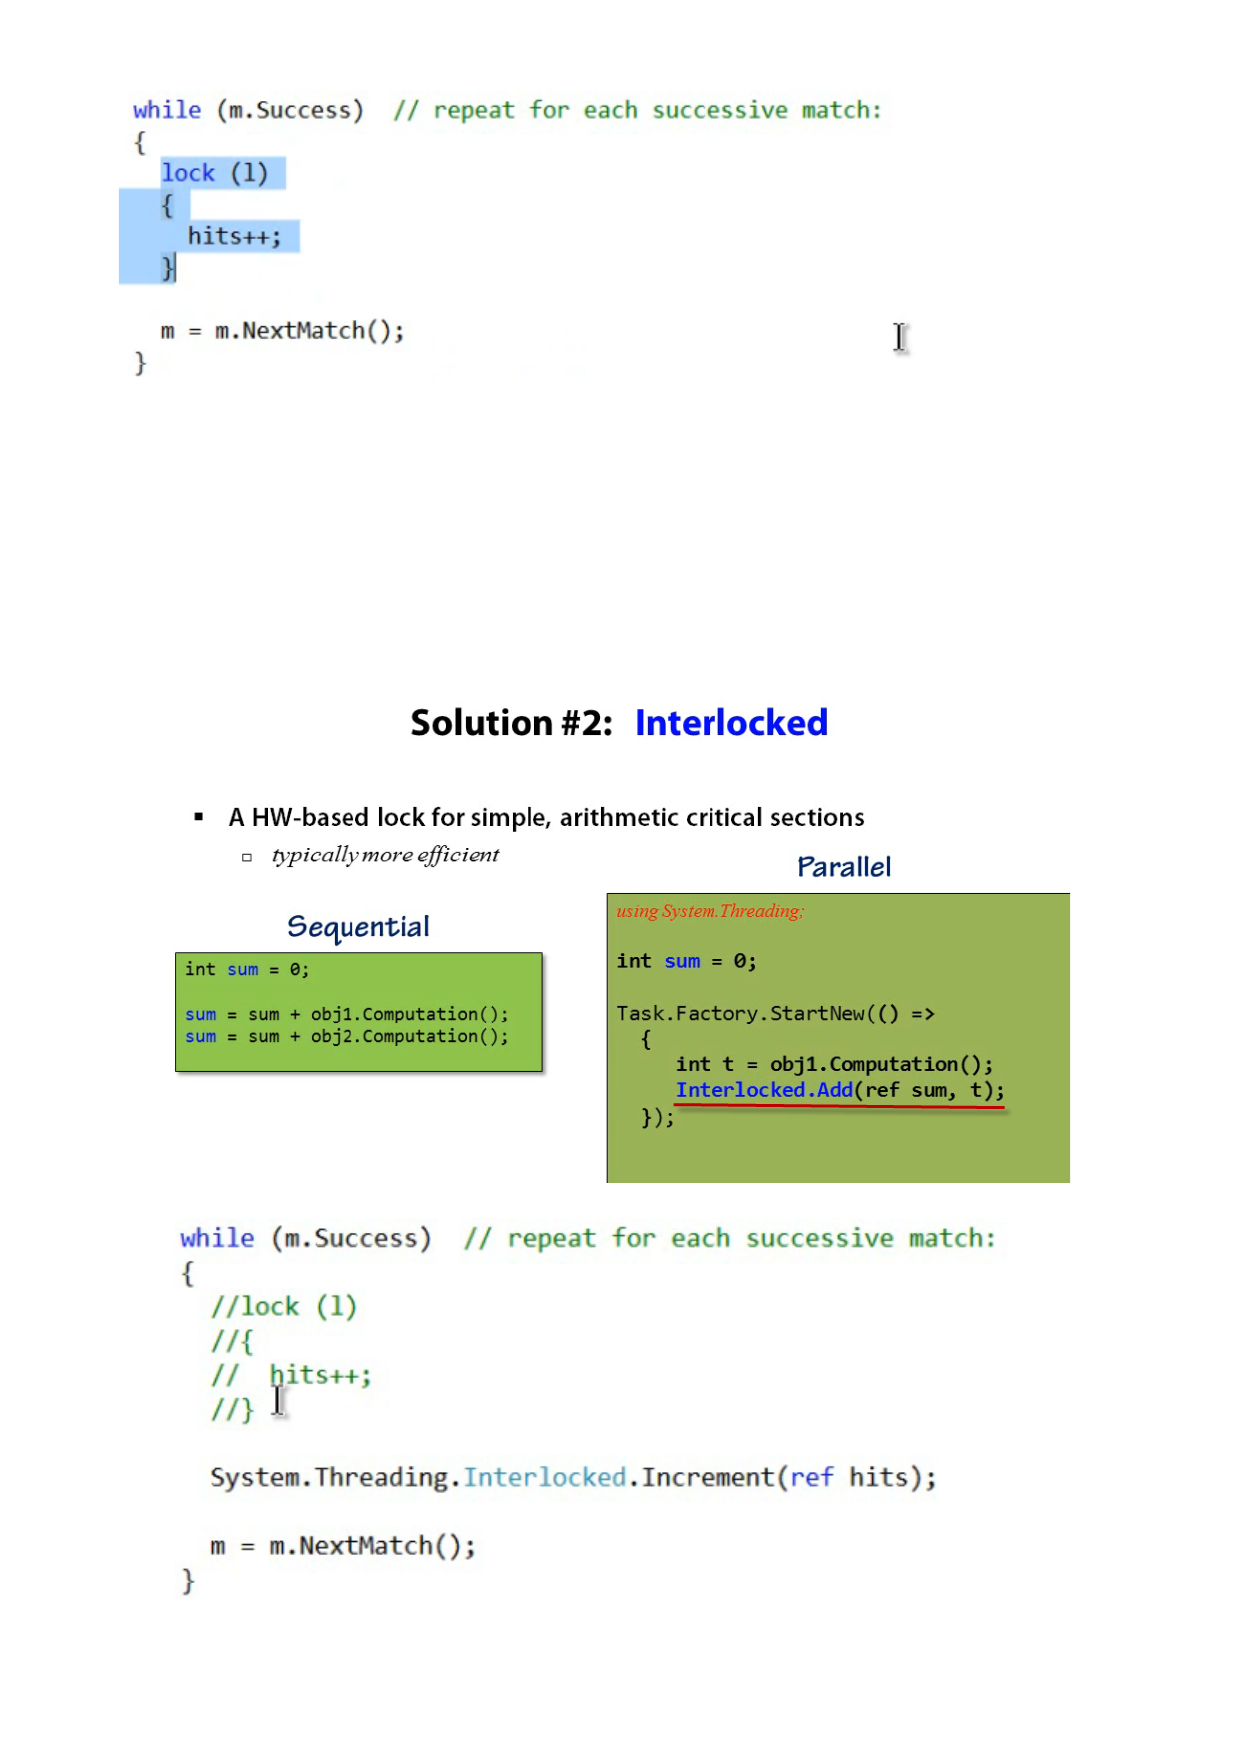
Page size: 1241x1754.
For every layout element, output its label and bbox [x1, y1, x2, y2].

picture [170, 698, 1071, 1183]
picture [118, 80, 1019, 382]
picture [170, 1218, 1071, 1600]
